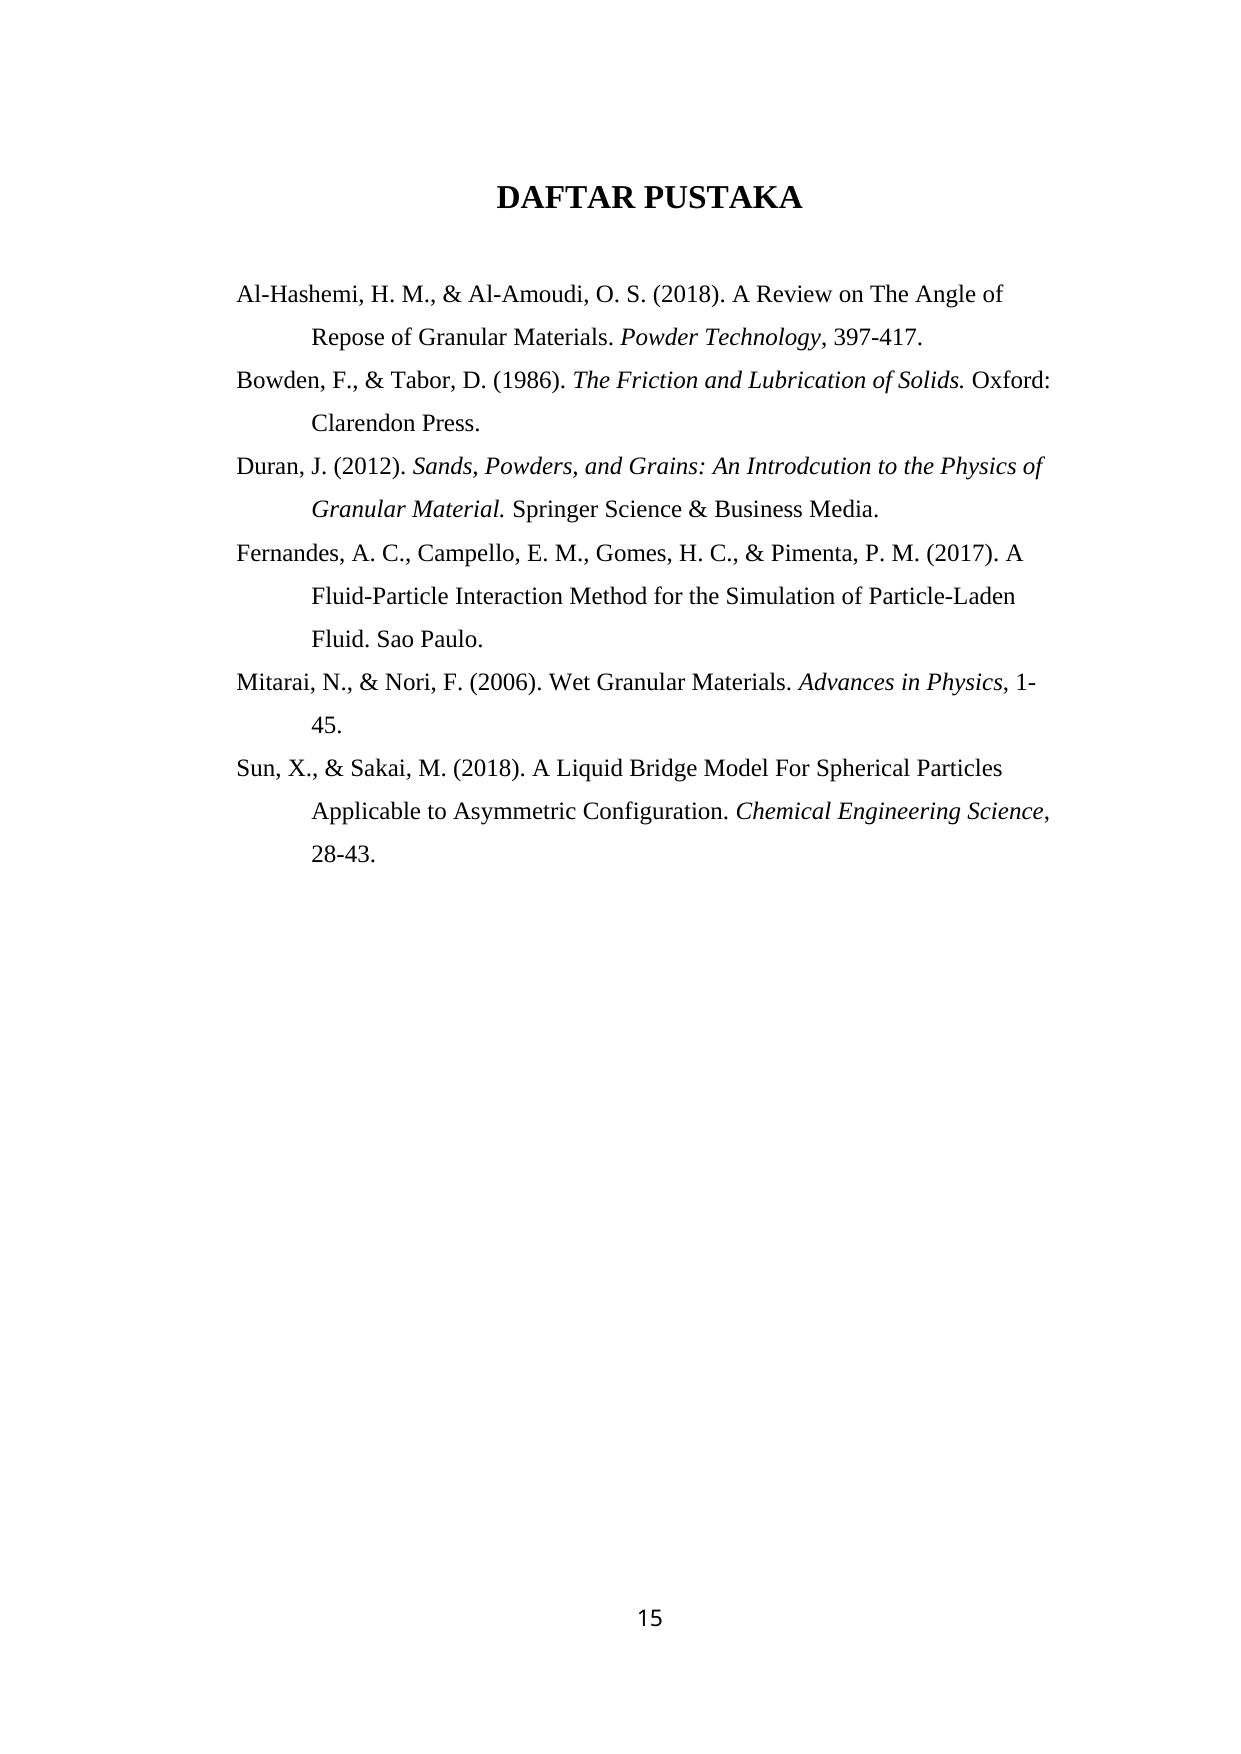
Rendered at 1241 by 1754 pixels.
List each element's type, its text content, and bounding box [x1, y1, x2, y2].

text DAFTAR PUSTAKA [236, 177, 1063, 216]
